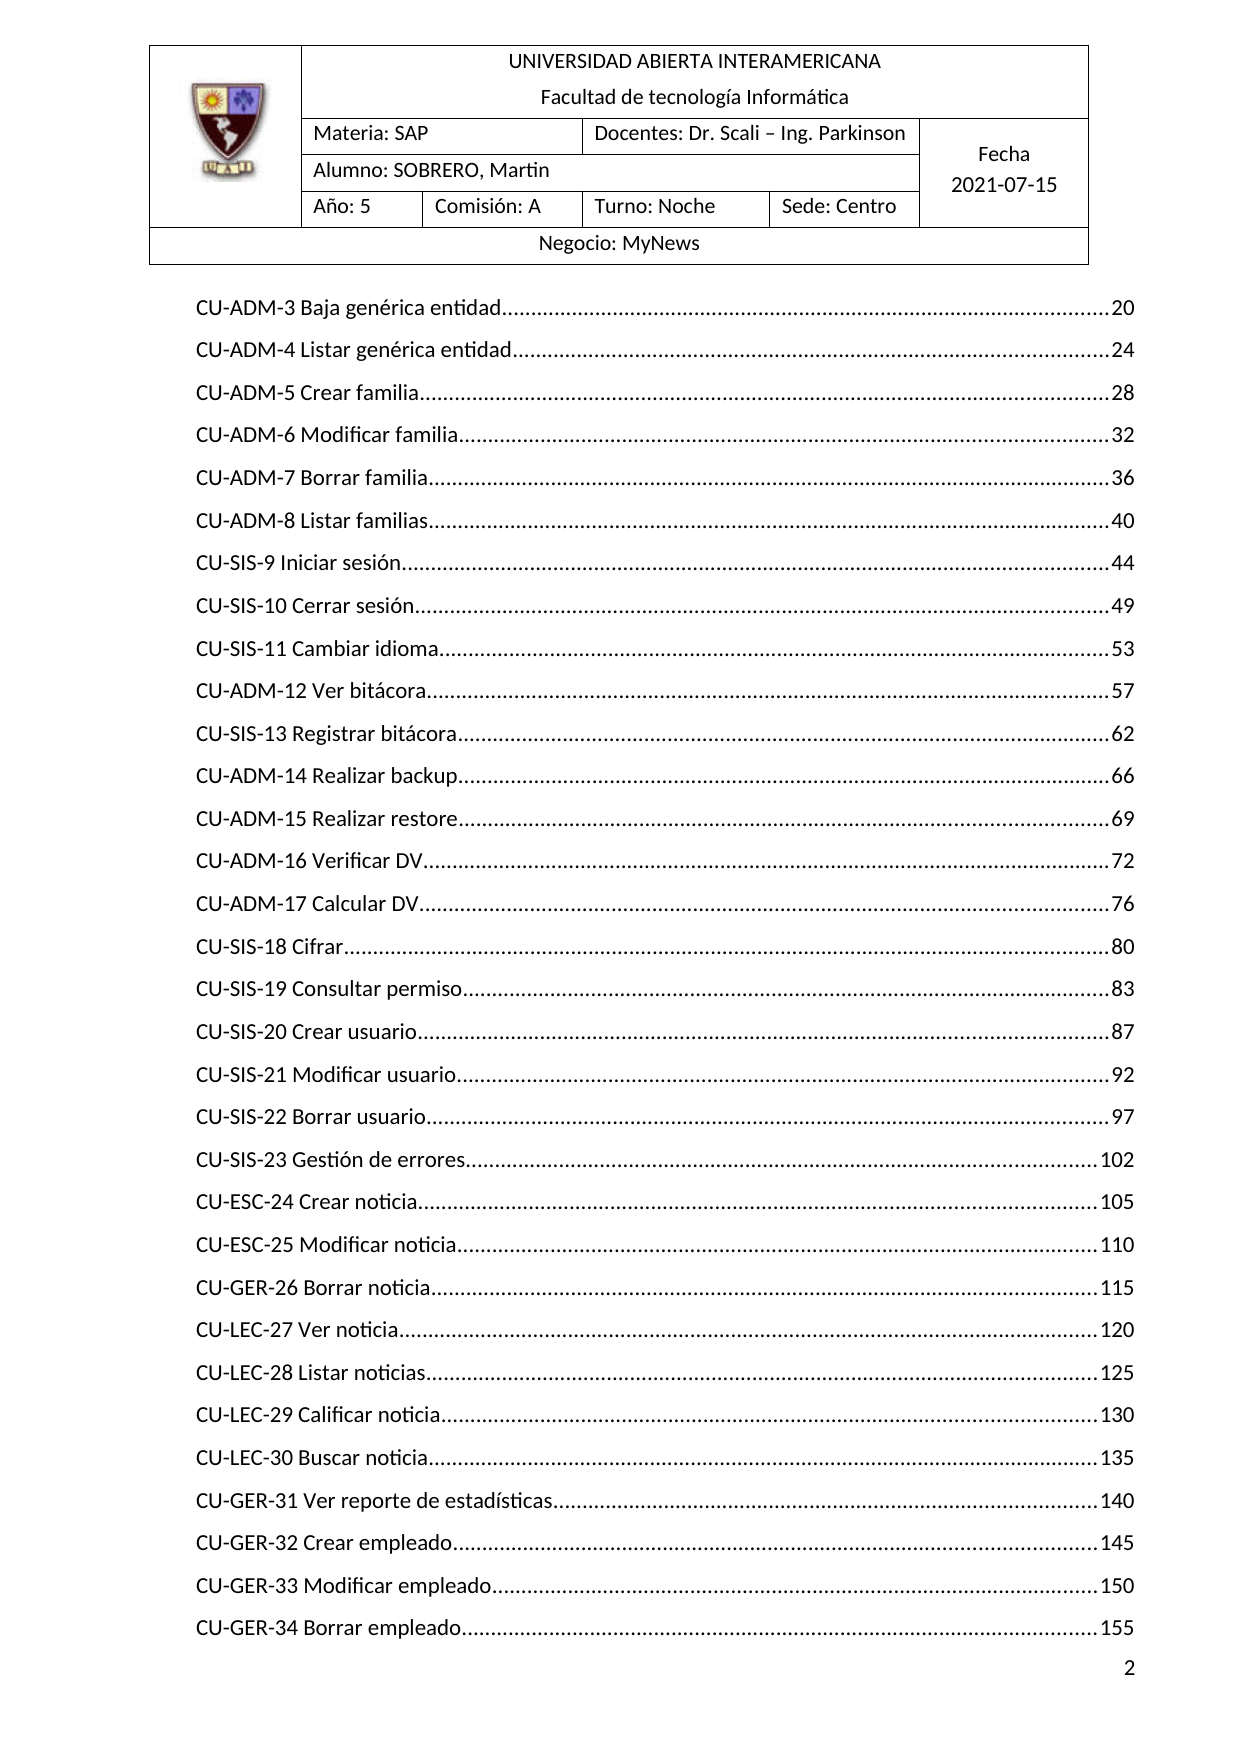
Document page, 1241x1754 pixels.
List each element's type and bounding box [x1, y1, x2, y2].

picture [177, 74, 278, 187]
